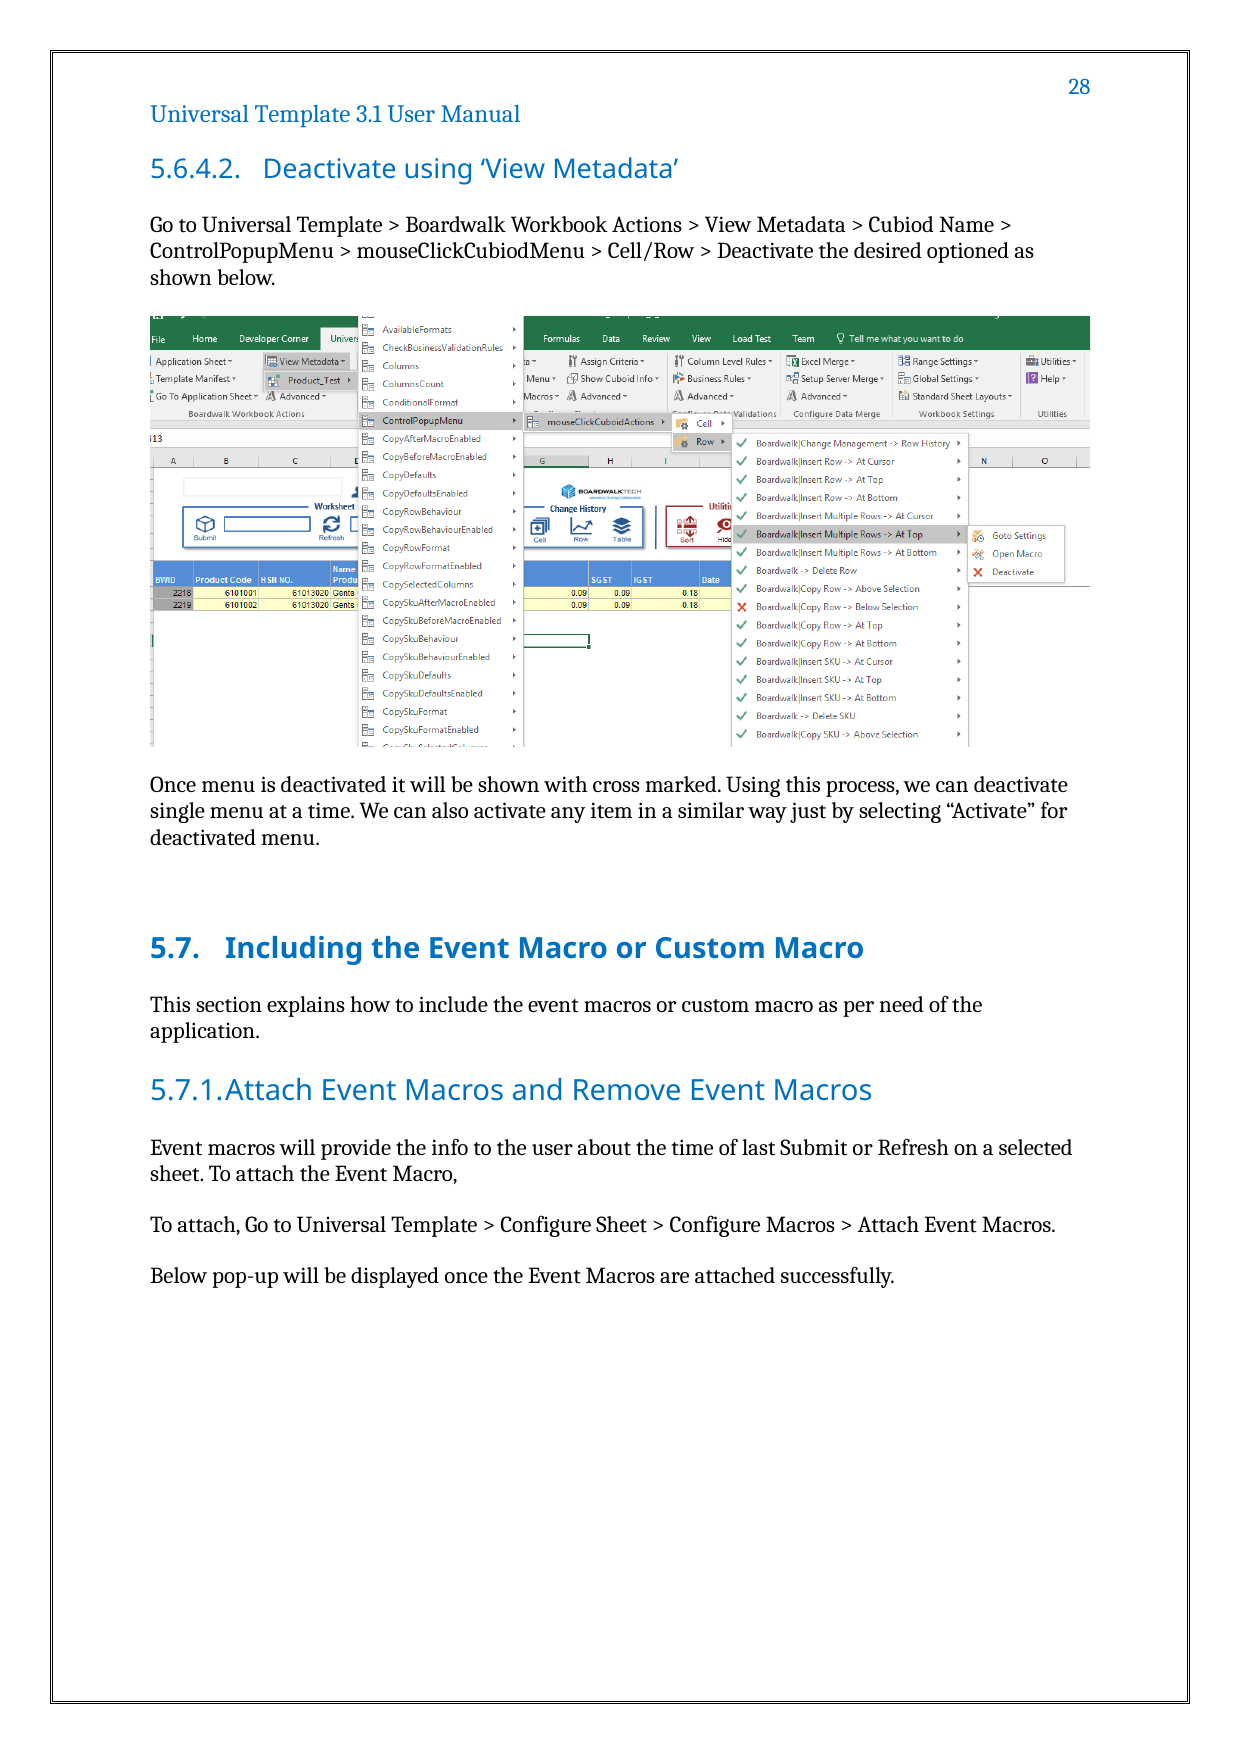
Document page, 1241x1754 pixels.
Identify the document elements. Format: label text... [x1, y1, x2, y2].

text Once menu is deactivated it will be shown with cross marked. Using this process, we can deactivate single menu at a time. We can also activate any item in a similar way just by selecting “Activate” for deactivated menu. [150, 772, 1090, 851]
text Go to Universal Template > Boardwalk Workbook Actions > View Metadata > Cubiod Name > ControlPopupMenu > mouseClickCubiodMenu > Cell/Row > Deactivate the desired optioned as shown below. [150, 212, 1090, 291]
text To attach, Go to Universal Template > Configure Sheet > Configure Macros > Attach Event Macros. [150, 1212, 1090, 1238]
picture [150, 316, 1091, 747]
text Below pop-up will be displayed once the Event Macros are attached successfully. [150, 1263, 1090, 1290]
text This section explains how to include the event macros or custom macro as per need of the application. [150, 992, 1090, 1044]
list Including the Event Macro or Custom Macro [150, 927, 1090, 967]
subtitle Deactivate using ‘View Metadata’ [150, 150, 1090, 187]
text Event macros will provide the info to the user about the time of last Submit or Refresh on a selected sheet. To attach the Event Macro, [150, 1134, 1090, 1187]
subtitle Attach Event Macros and Remove Event Macros [150, 1069, 1090, 1109]
